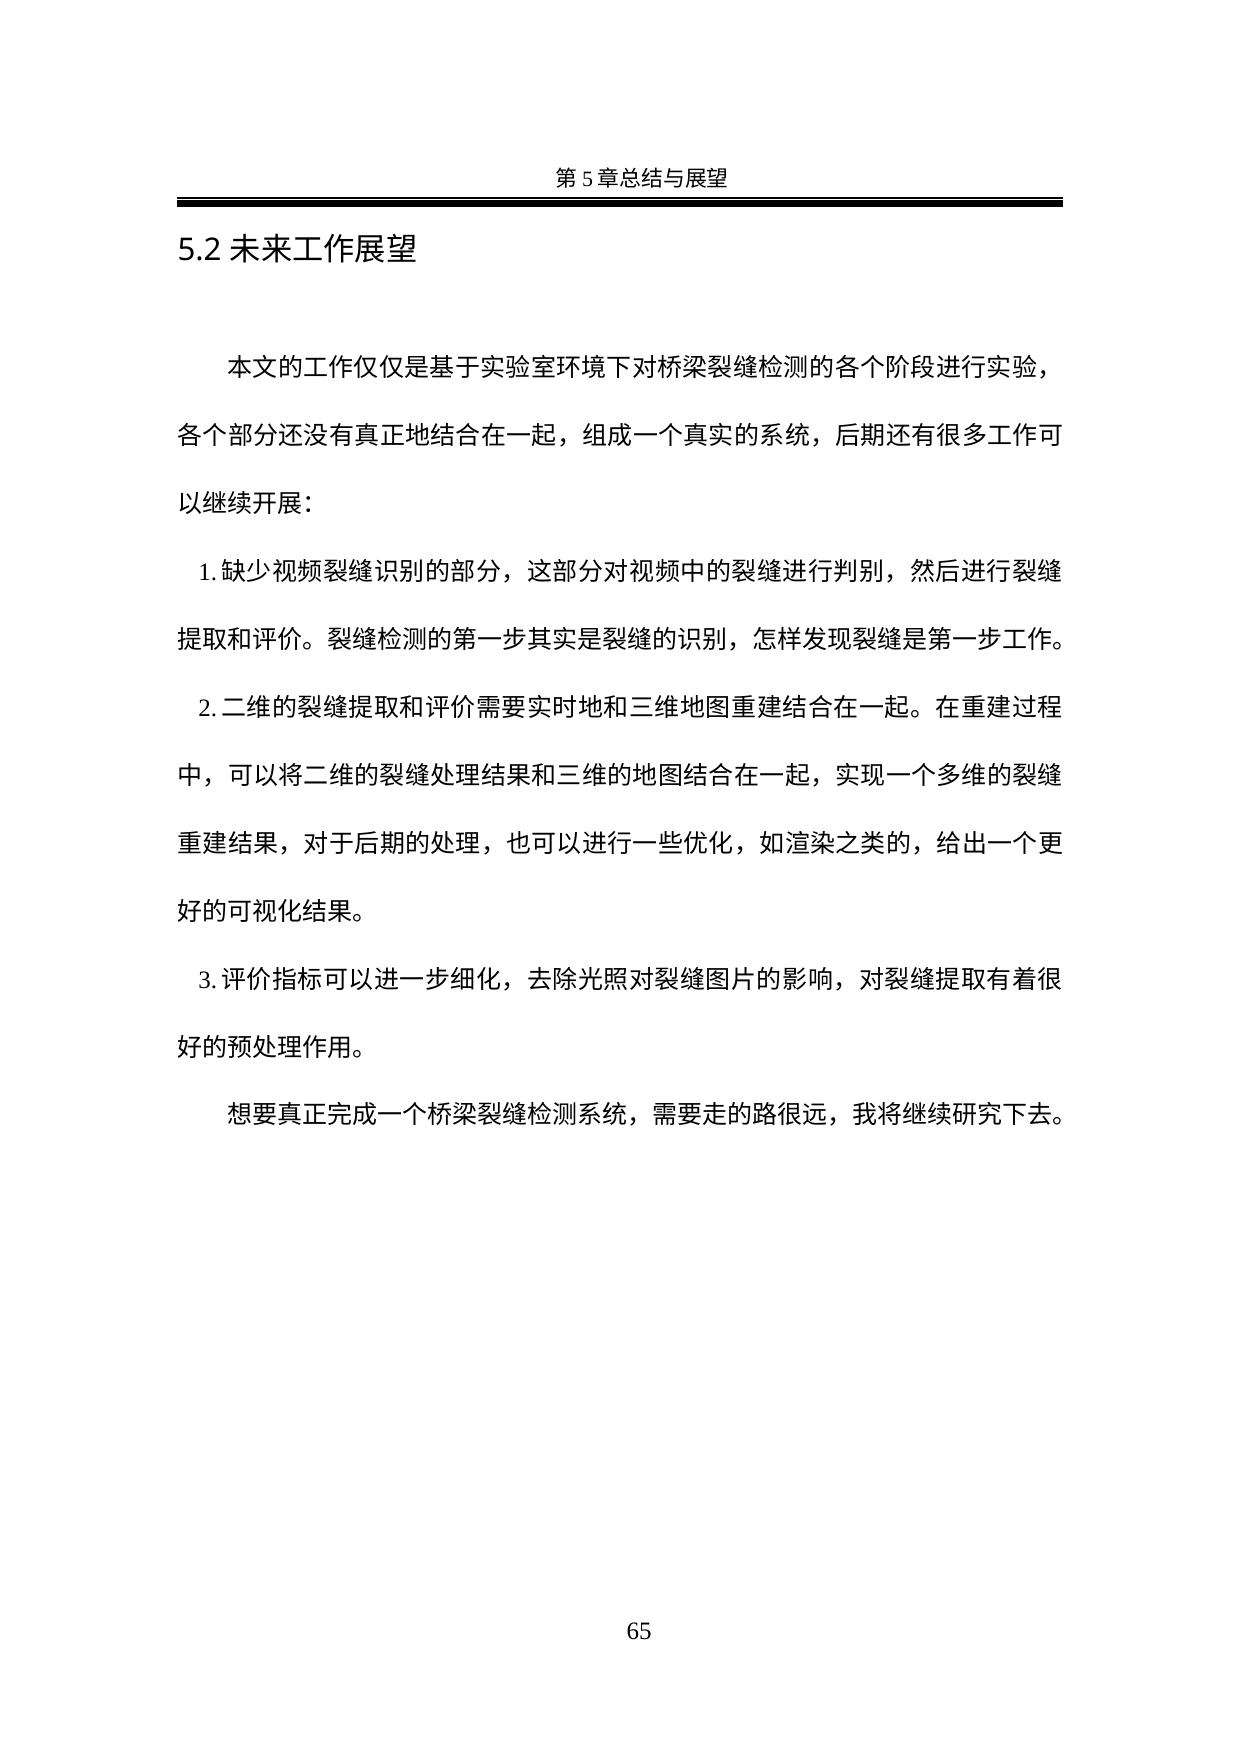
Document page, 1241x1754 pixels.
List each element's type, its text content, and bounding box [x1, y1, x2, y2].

subtitle 5.2 未来工作展望 [177, 213, 1063, 281]
list 二维的裂缝提取和评价需要实时地和三维地图重建结合在一起。在重建过程中，可以将二维的裂缝处理结果和三维的地图结合在一起，实现一个多维的裂缝重建结果，对于后期的处理，也可以进行一些优化，如渲染之类的，给出一个更好的可视化结果。 [177, 672, 1063, 943]
text 想要真正完成一个桥梁裂缝检测系统，需要走的路很远，我将继续研究下去。 [177, 1079, 1063, 1147]
list 缺少视频裂缝识别的部分，这部分对视频中的裂缝进行判别，然后进行裂缝提取和评价。裂缝检测的第一步其实是裂缝的识别，怎样发现裂缝是第一步工作。 [177, 536, 1063, 672]
list 评价指标可以进一步细化，去除光照对裂缝图片的影响，对裂缝提取有着很好的预处理作用。 [177, 943, 1063, 1079]
text 本文的工作仅仅是基于实验室环境下对桥梁裂缝检测的各个阶段进行实验，各个部分还没有真正地结合在一起，组成一个真实的系统，后期还有很多工作可以继续开展： [177, 332, 1063, 536]
